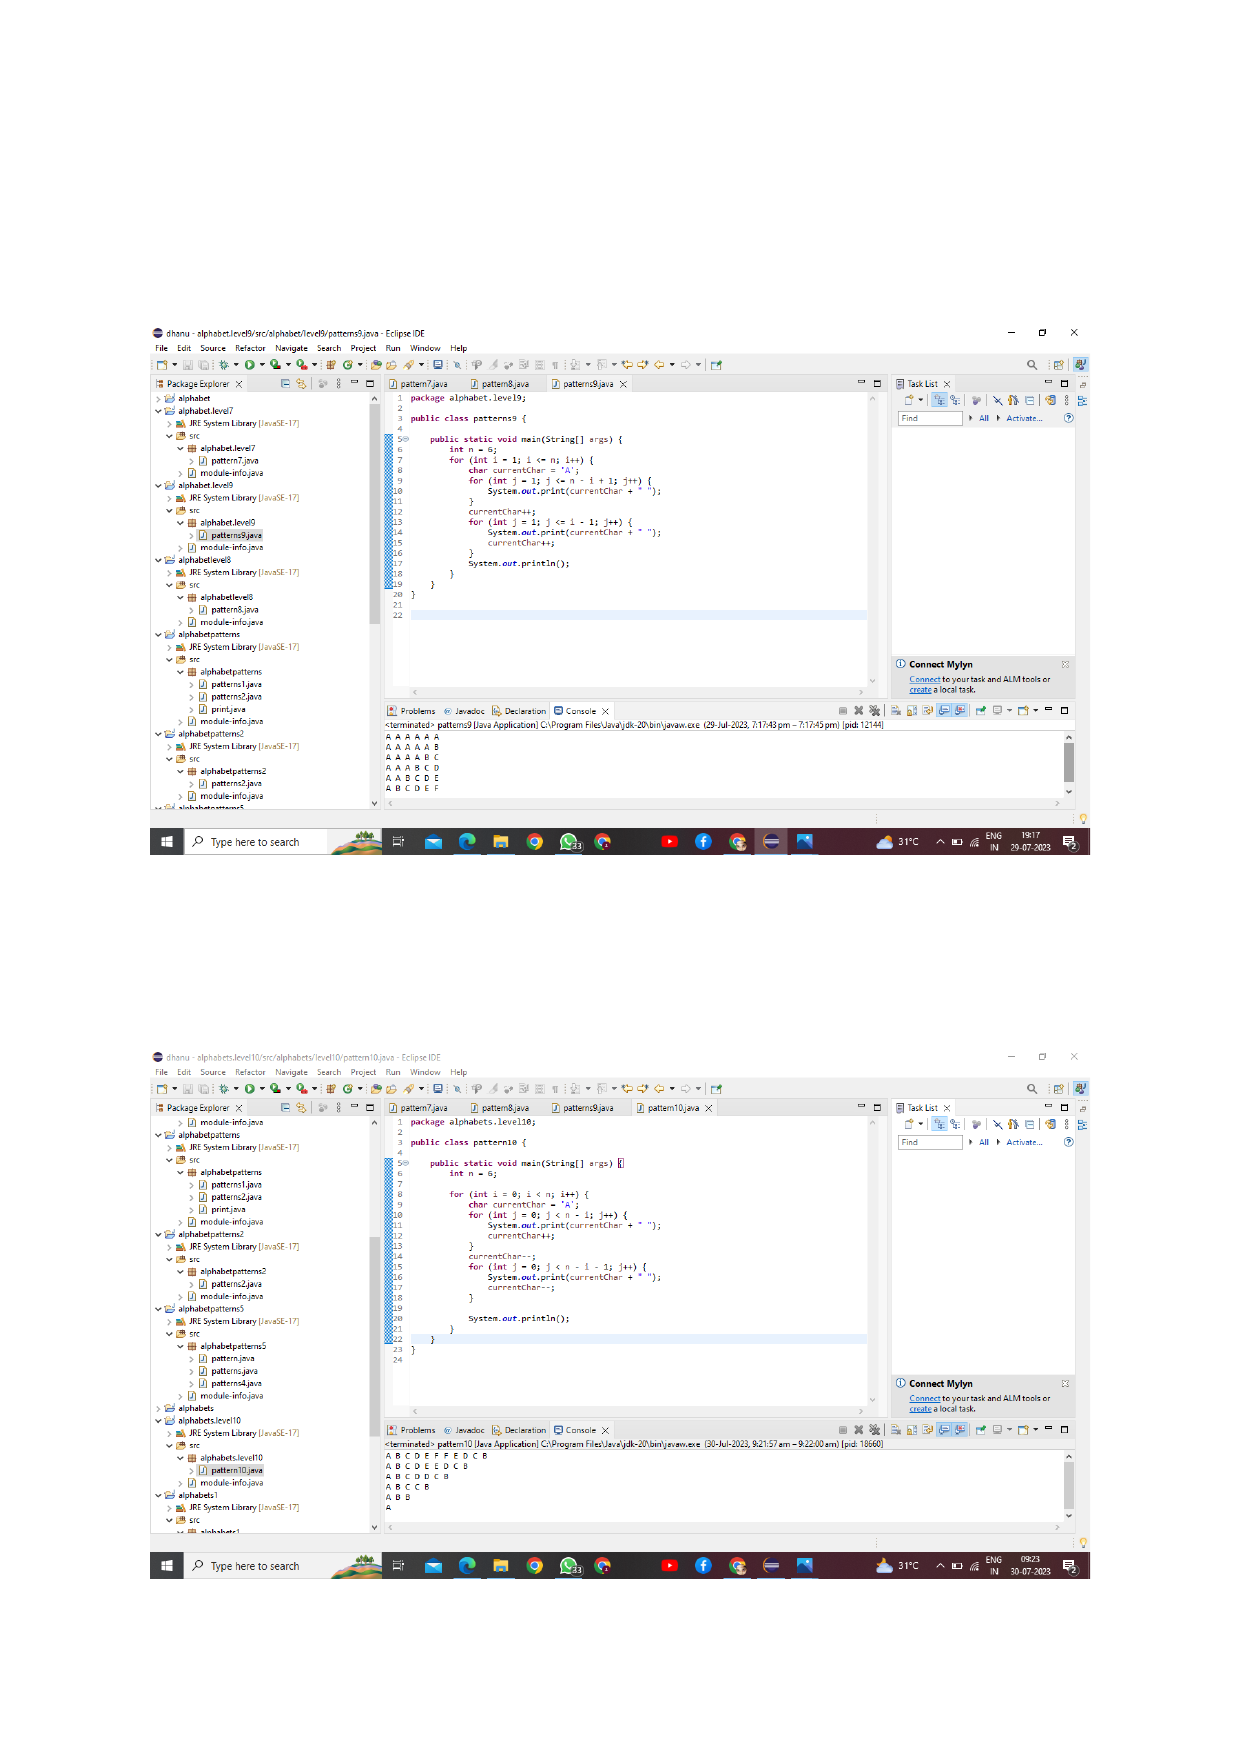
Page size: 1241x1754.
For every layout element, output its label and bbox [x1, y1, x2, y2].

picture [150, 1049, 1091, 1579]
picture [150, 326, 1091, 855]
